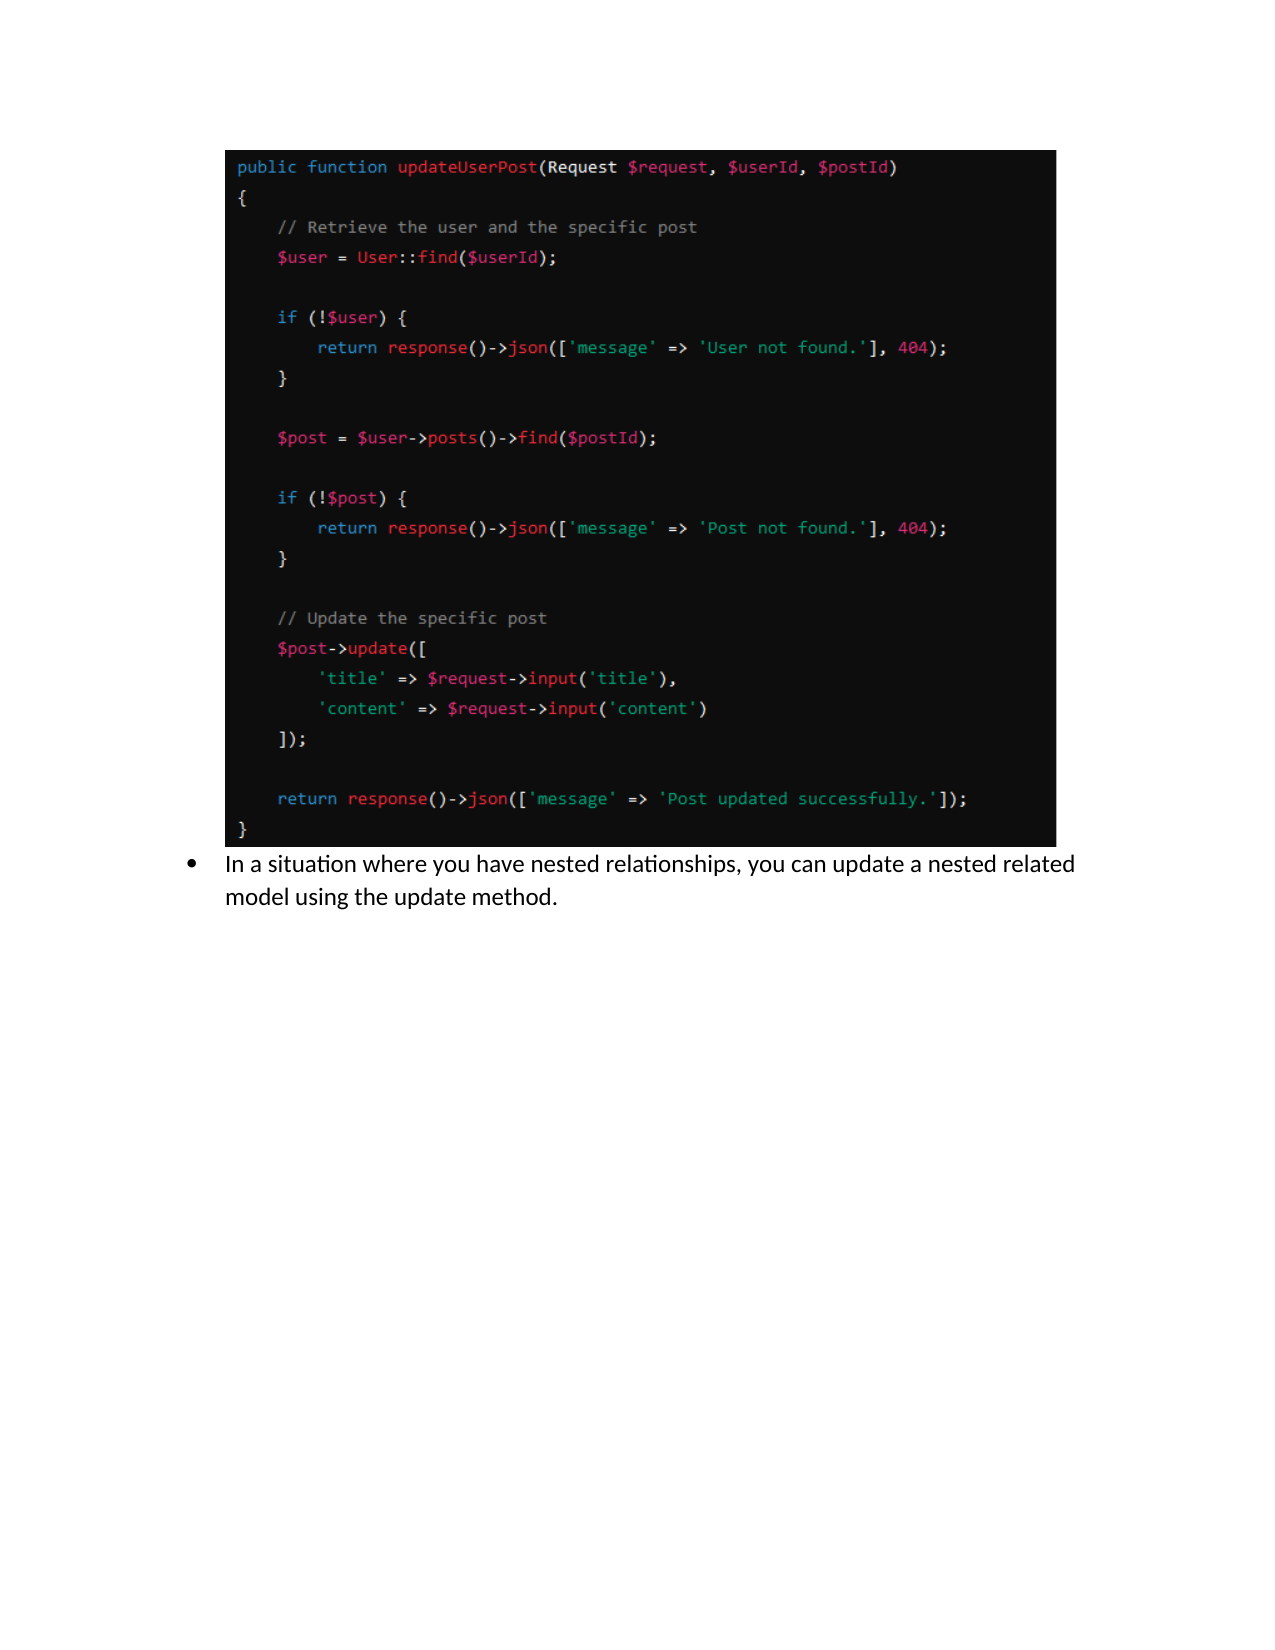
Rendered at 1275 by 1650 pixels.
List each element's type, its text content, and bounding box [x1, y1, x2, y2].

list In a situation where you have nested relationships, you can update a nested related model using the update method. [187, 848, 1125, 912]
picture [225, 150, 1057, 847]
